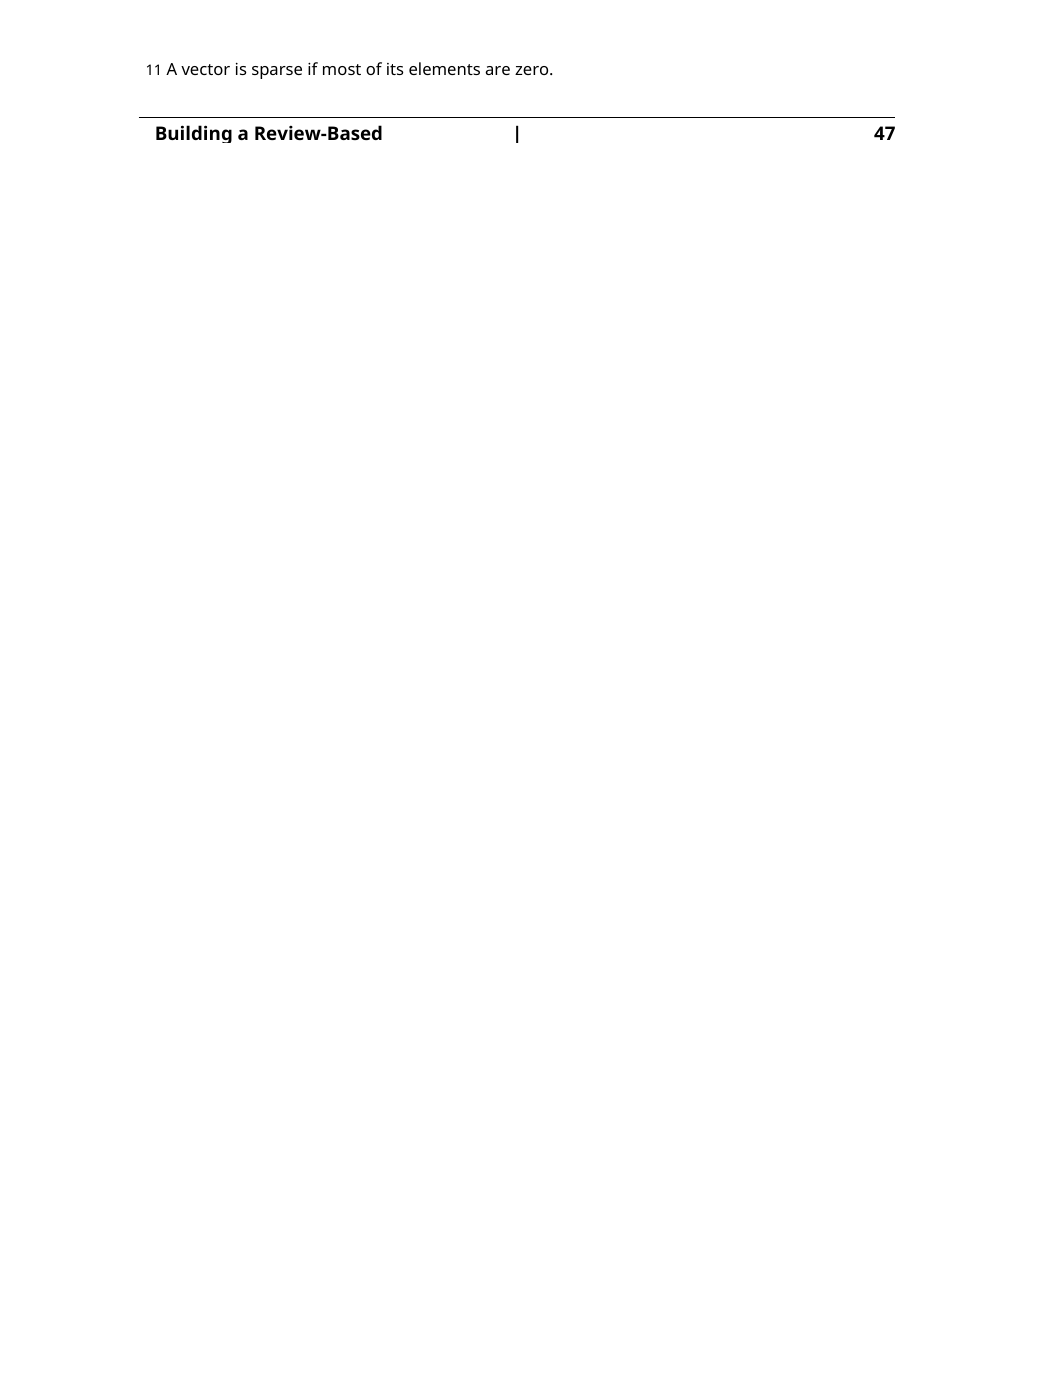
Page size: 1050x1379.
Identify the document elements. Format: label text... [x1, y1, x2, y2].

table_header Building a Review-Based QA System [139, 118, 391, 143]
text 11 A vector is sparse if most of its elements are zero. [145, 57, 902, 79]
table_header 47 [643, 118, 895, 143]
table_header | [391, 118, 643, 143]
